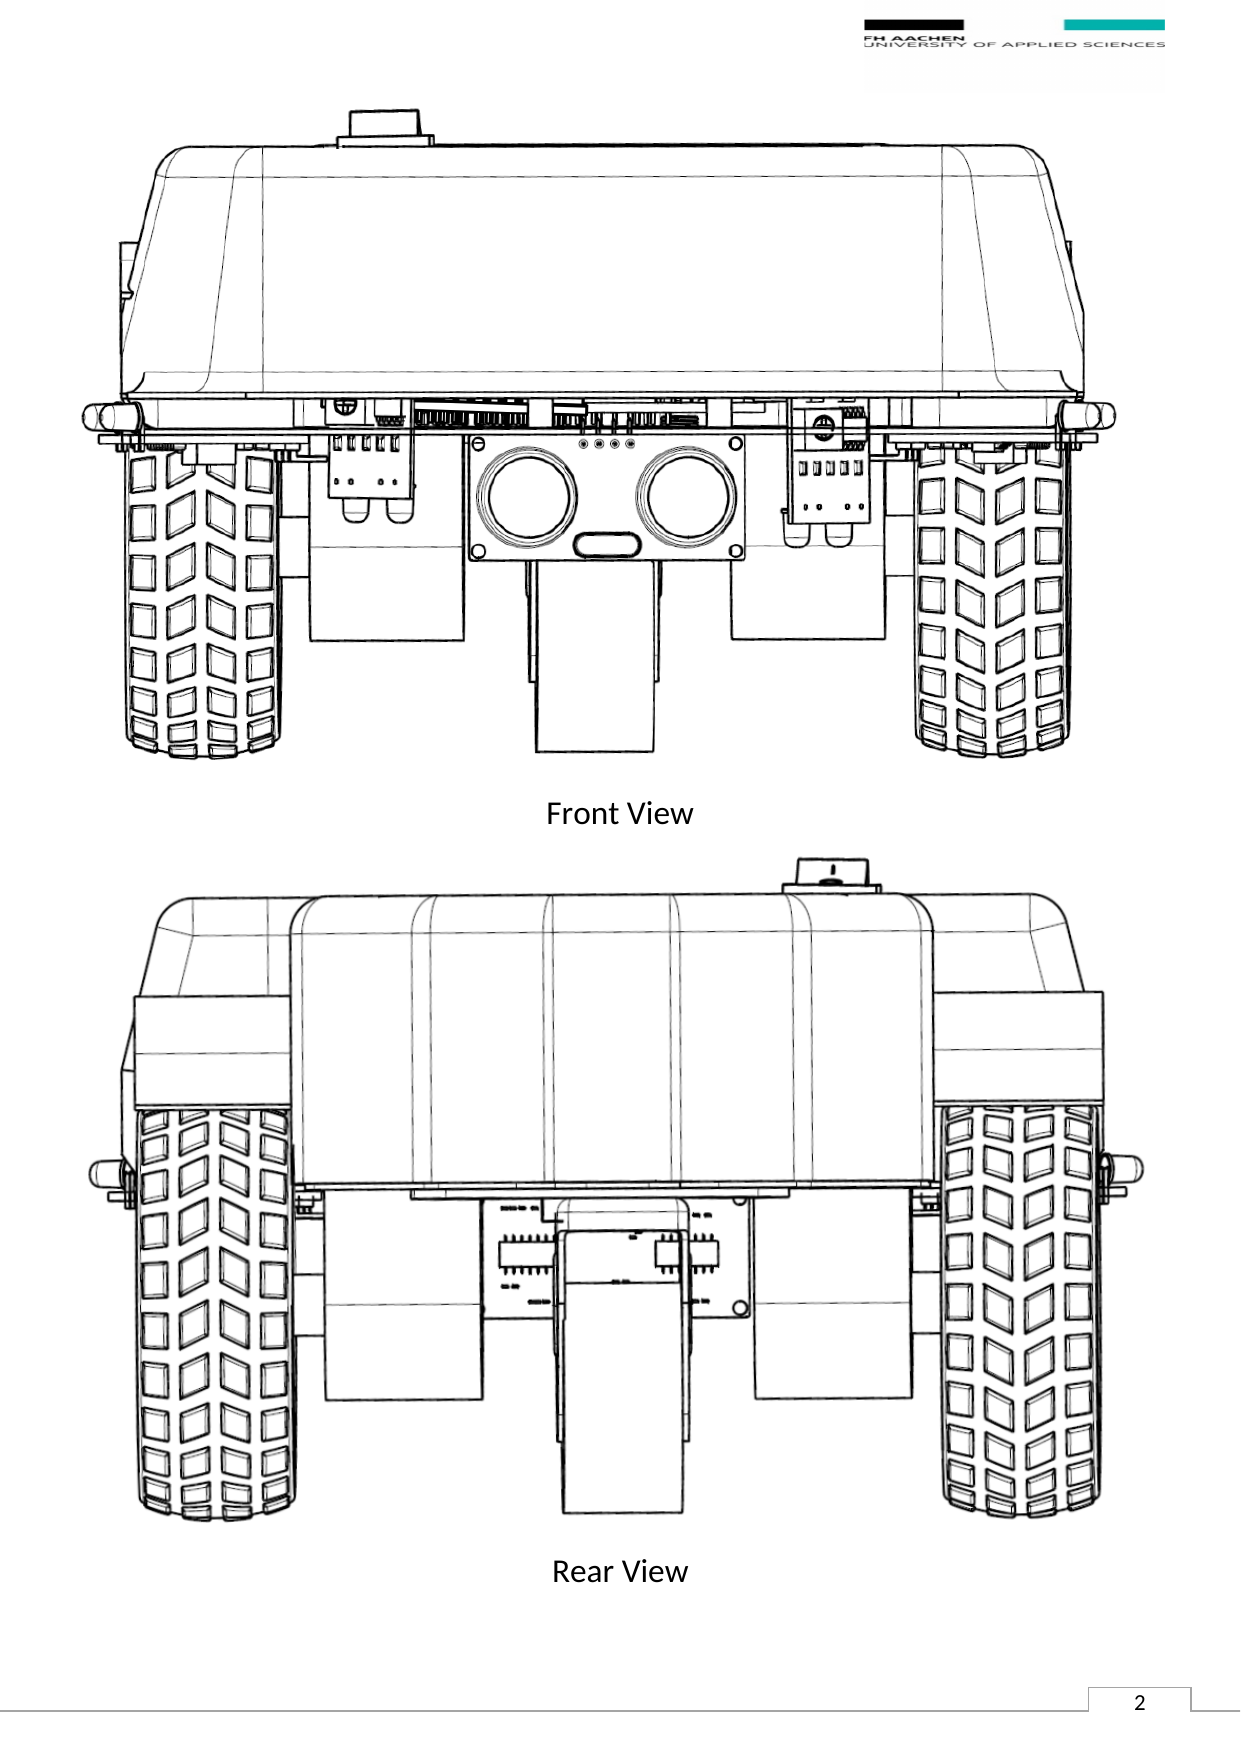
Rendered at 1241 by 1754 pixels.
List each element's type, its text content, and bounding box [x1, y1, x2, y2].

text Front View [75, 792, 1165, 833]
text Rear View [75, 1551, 1165, 1591]
picture [75, 852, 1163, 1532]
picture [75, 1, 1165, 773]
